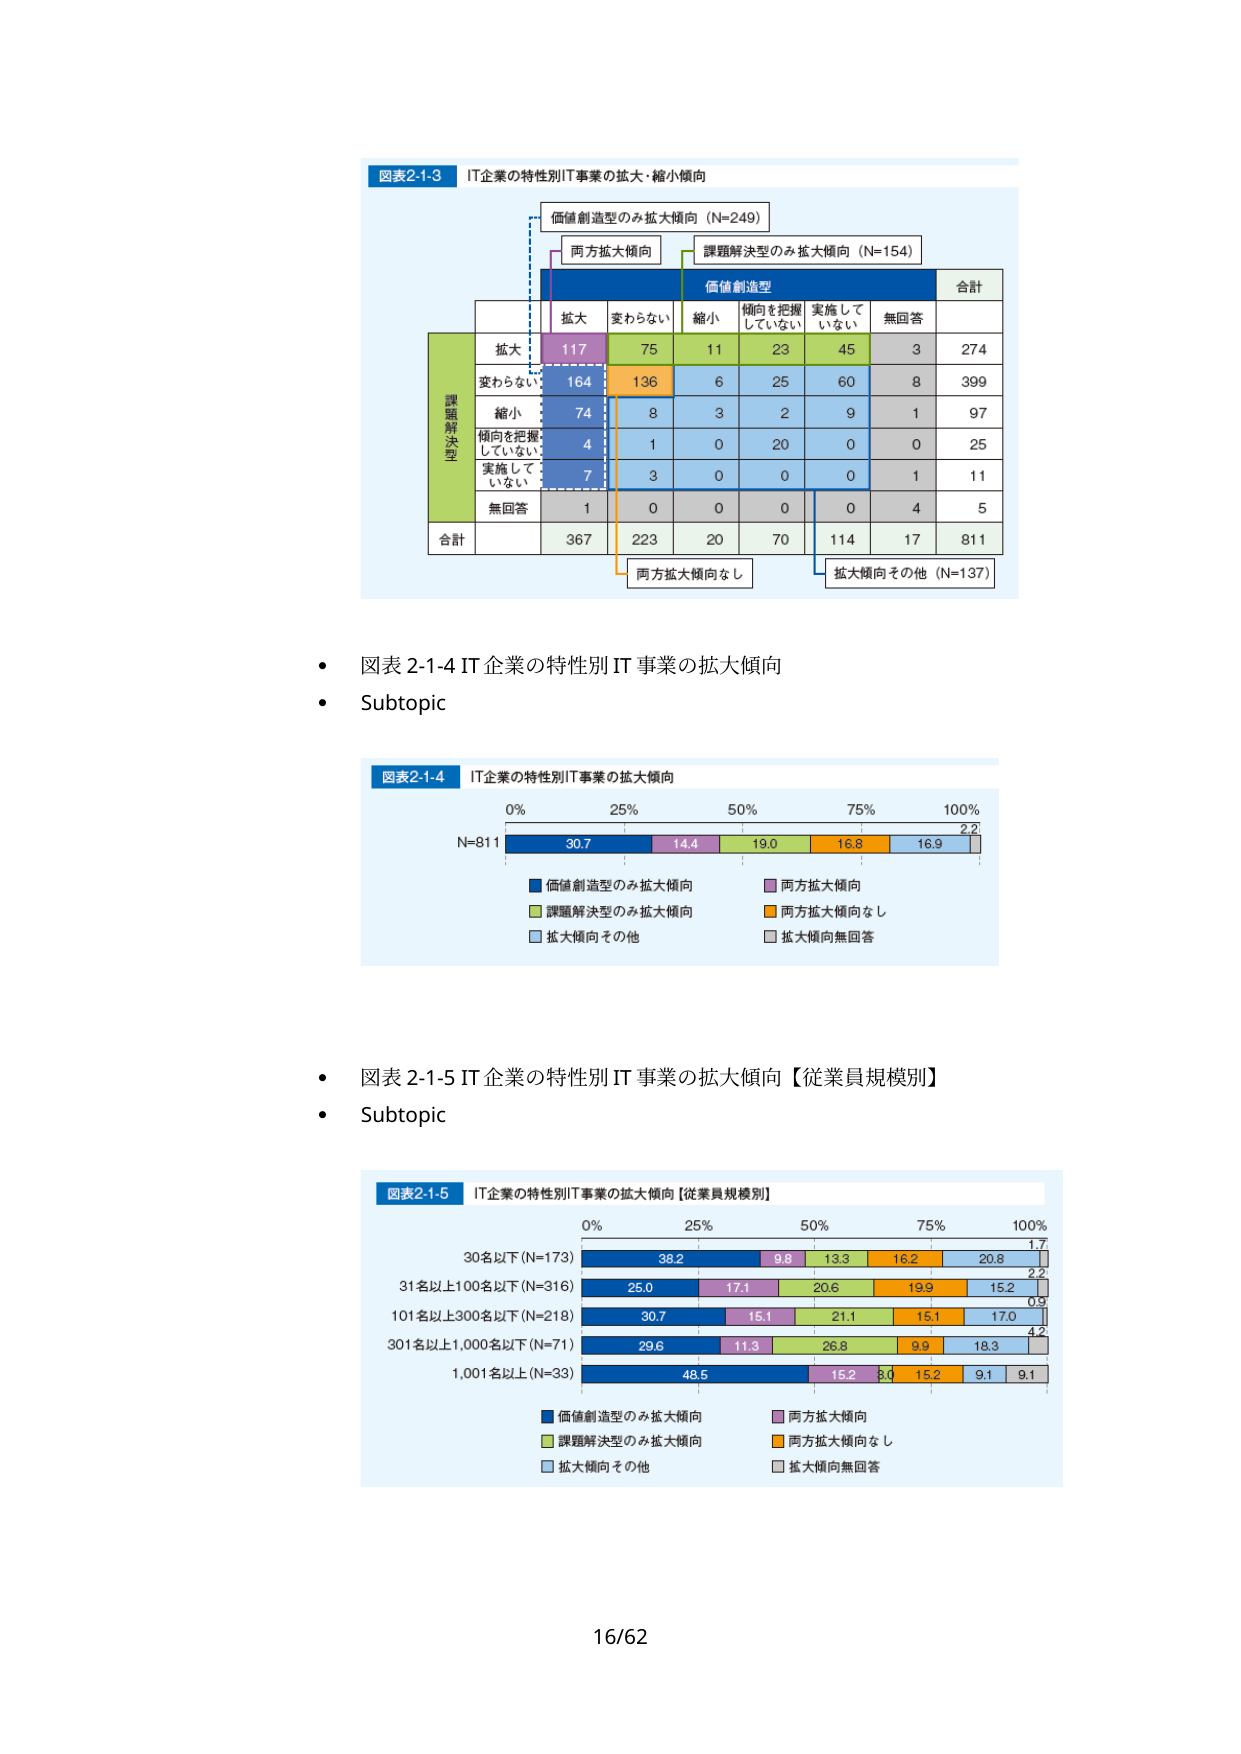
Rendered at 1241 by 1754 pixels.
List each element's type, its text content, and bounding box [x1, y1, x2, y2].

list Subtopic [319, 1096, 1063, 1133]
list Subtopic [319, 683, 1063, 721]
picture [360, 758, 999, 966]
list 図表2-1-4 IT企業の特性別IT事業の拡大傾向 [319, 646, 1063, 683]
picture [360, 158, 1019, 599]
picture [360, 1170, 1063, 1487]
list 図表2-1-5 IT企業の特性別IT事業の拡大傾向【従業員規模別】 [319, 1058, 1063, 1096]
